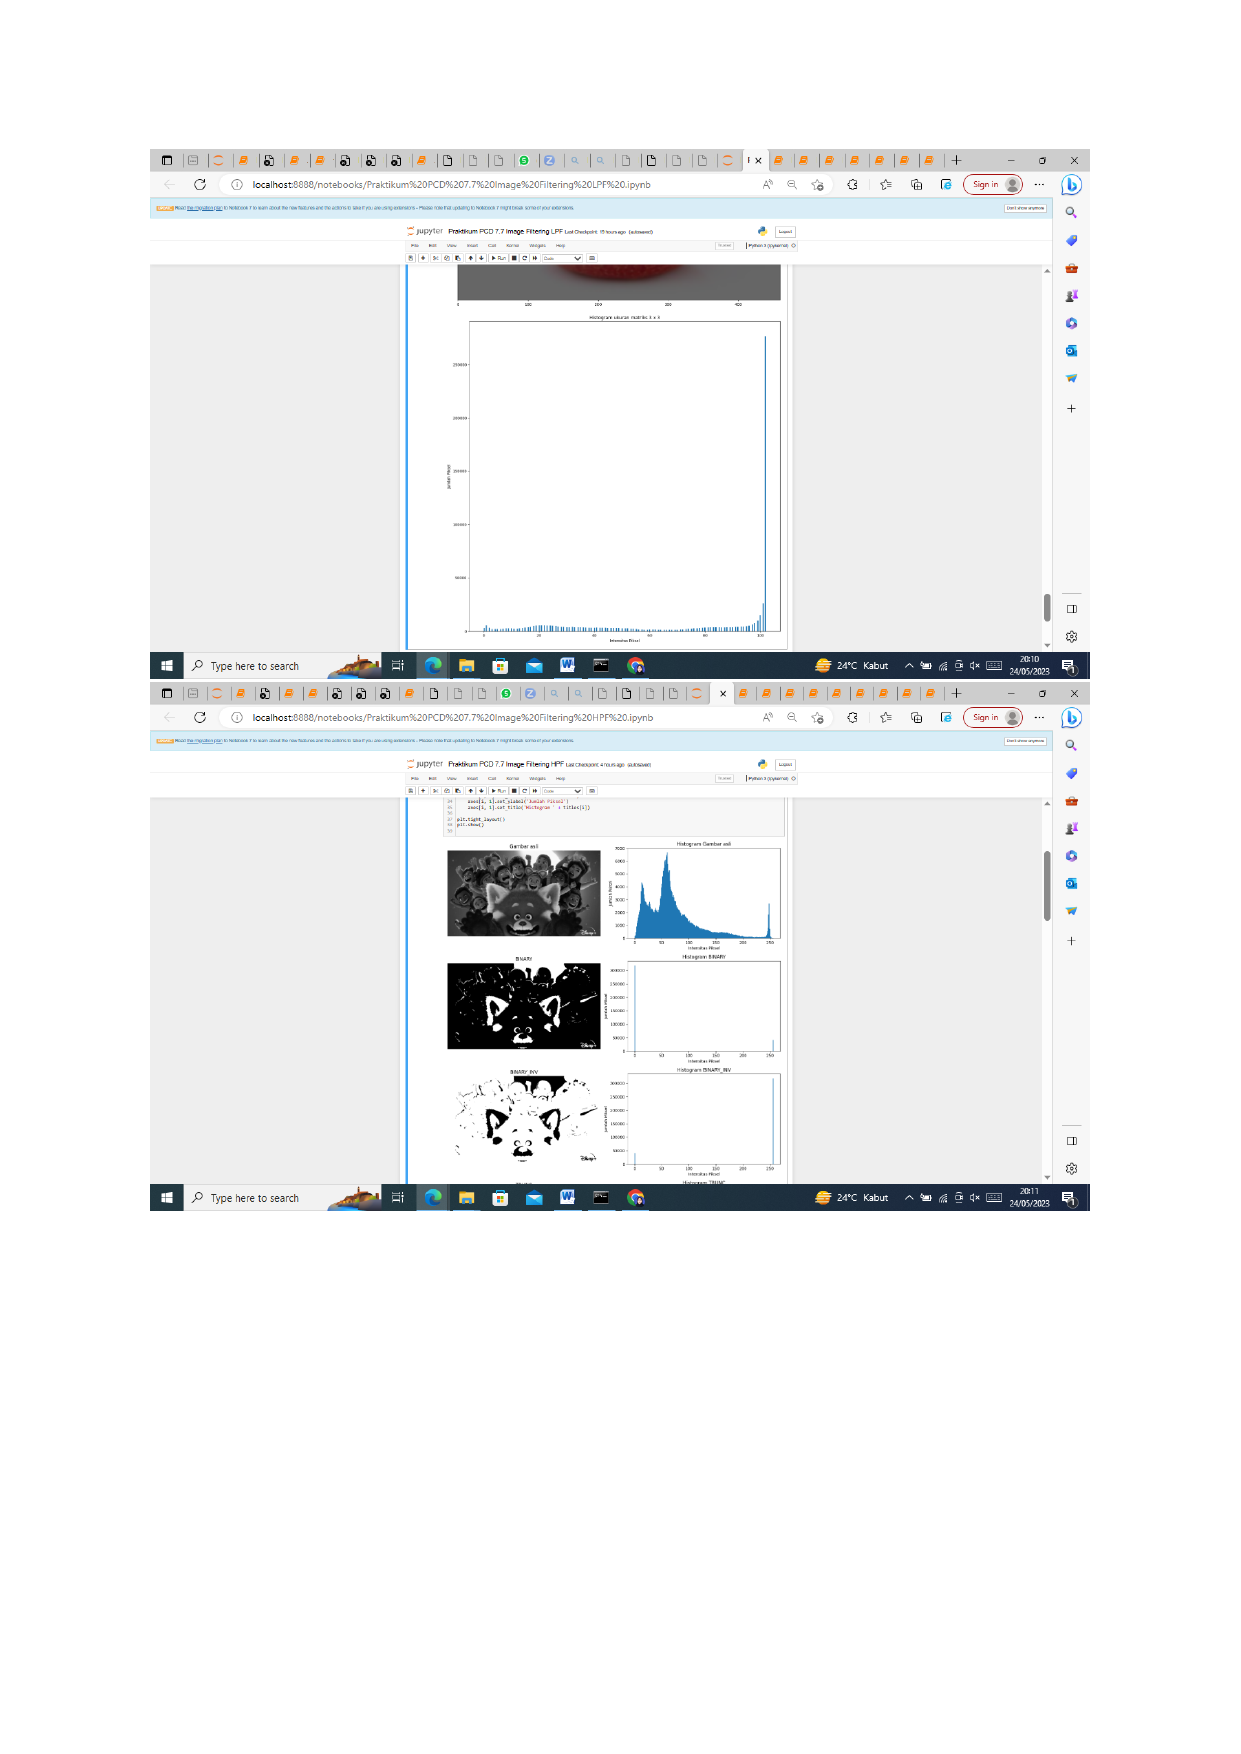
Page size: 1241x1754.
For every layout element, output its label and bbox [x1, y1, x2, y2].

picture [150, 149, 1090, 679]
picture [150, 682, 1090, 1211]
